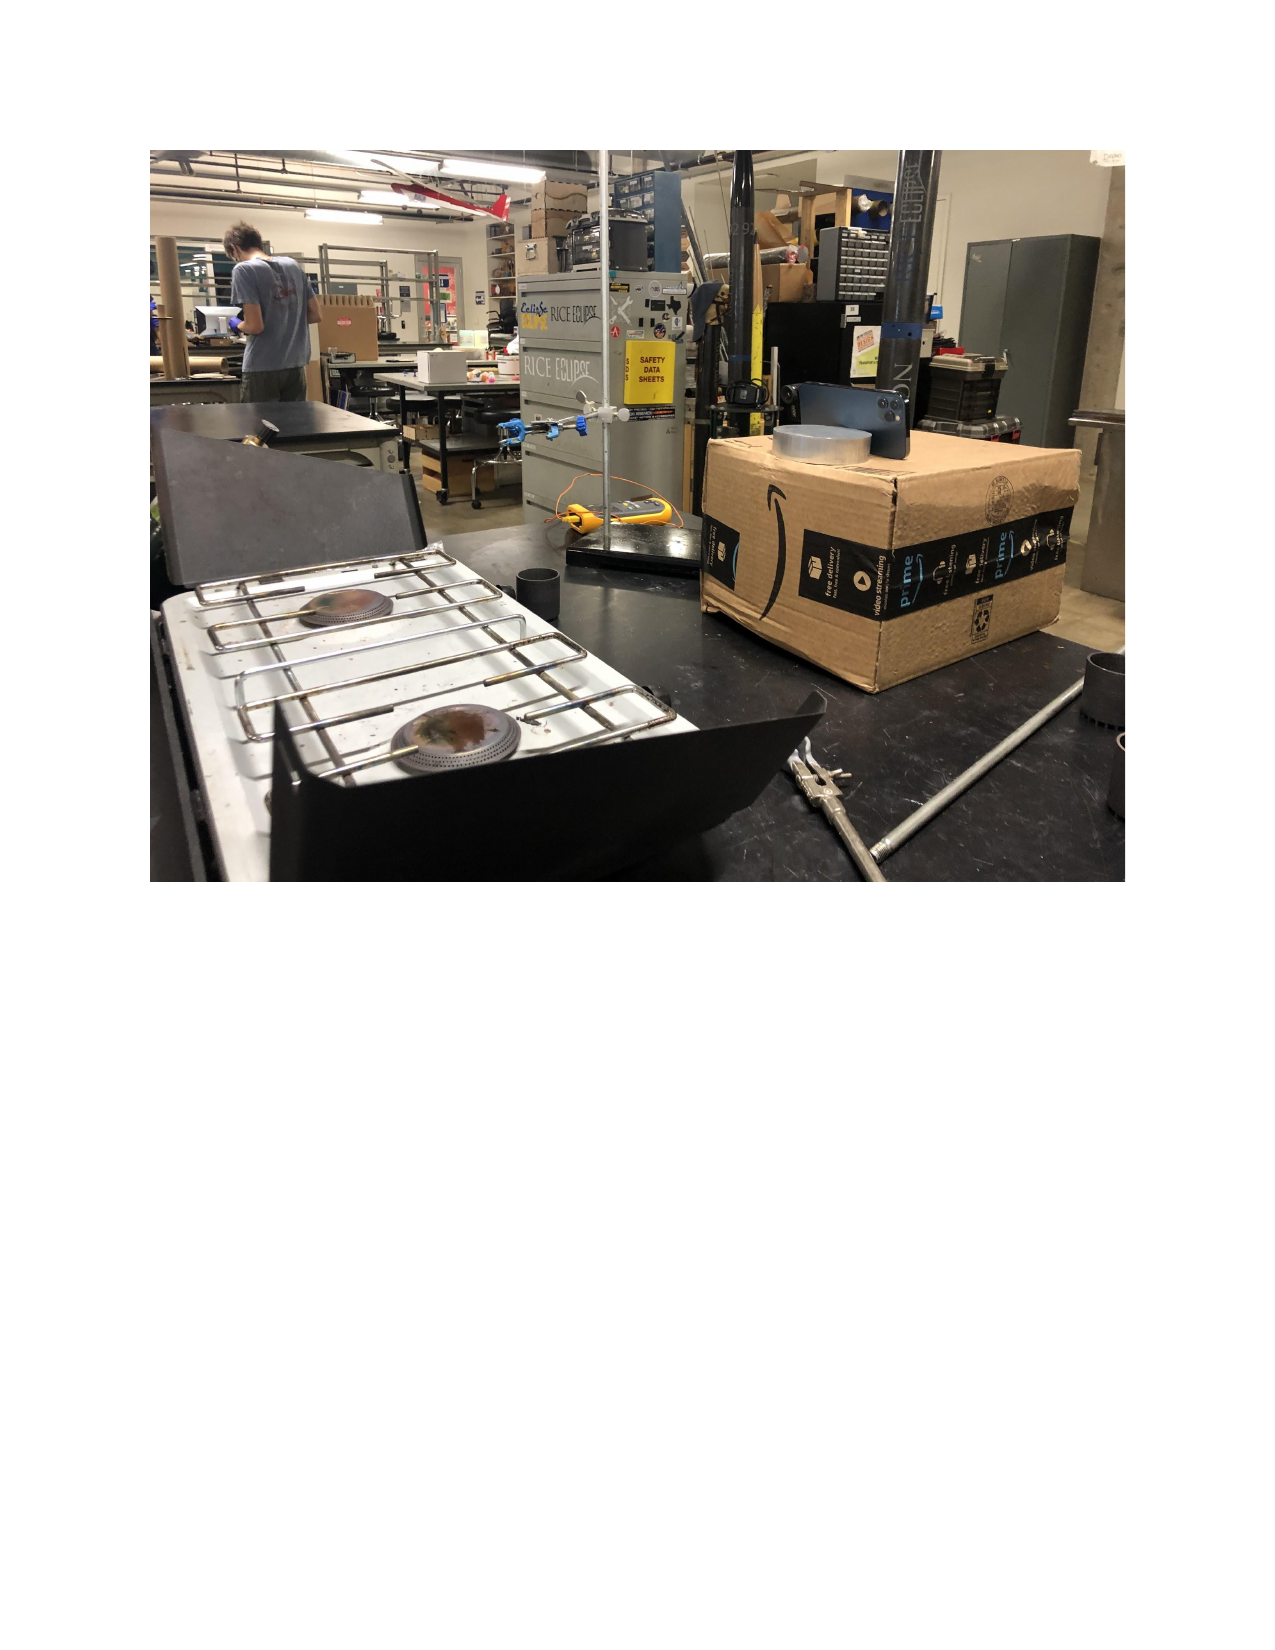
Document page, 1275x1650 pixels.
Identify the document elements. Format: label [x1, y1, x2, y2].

picture [150, 150, 1125, 882]
